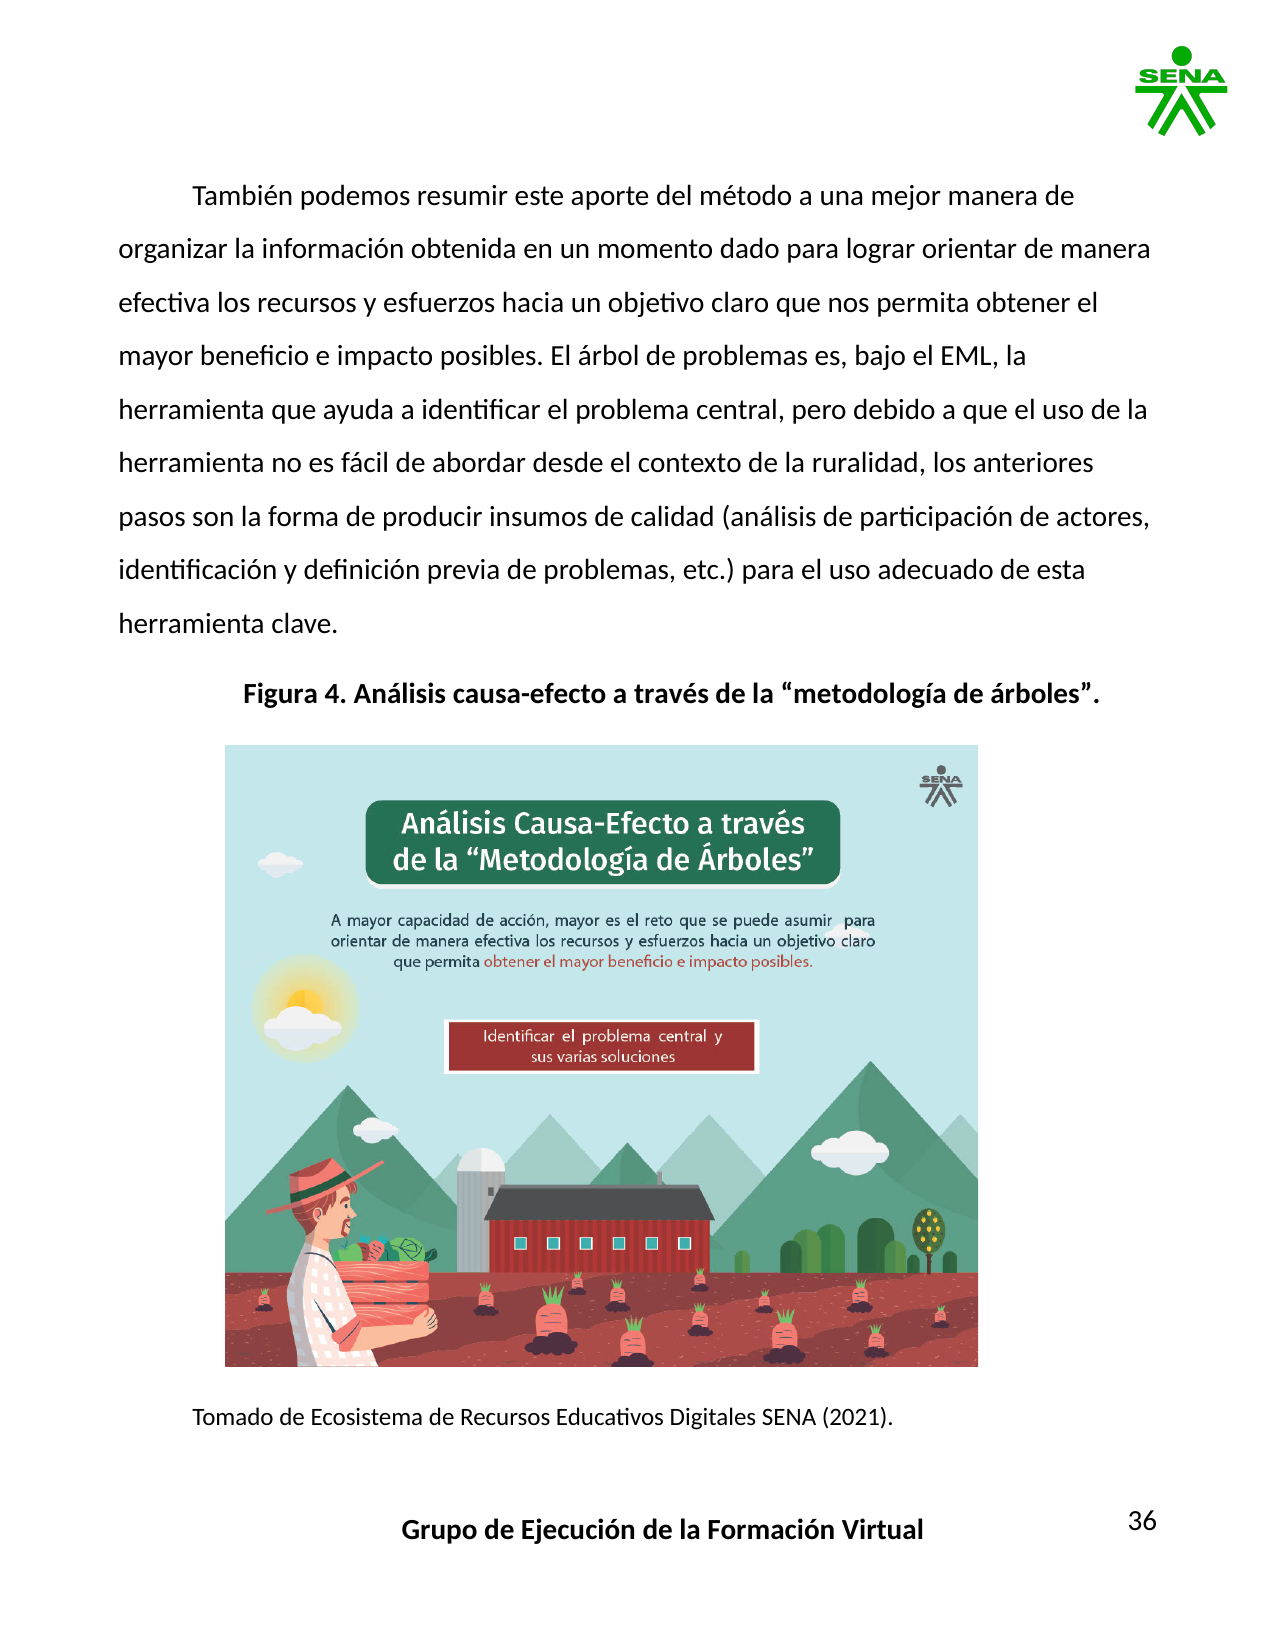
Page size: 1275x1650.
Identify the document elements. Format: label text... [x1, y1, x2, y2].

text Figura 4. Análisis causa-efecto a través de la “metodología de árboles”. [118, 675, 1157, 710]
text También podemos resumir este aporte del método a una mejor manera de organizar la información obtenida en un momento dado para lograr orientar de manera efectiva los recursos y esfuerzos hacia un objetivo claro que nos permita obtener el mayor beneficio e impacto posibles. El árbol de problemas es, bajo el EML, la herramienta que ayuda a identificar el problema central, pero debido a que el uso de la herramienta no es fácil de abordar desde el contexto de la ruralidad, los anteriores pasos son la forma de producir insumos de calidad (análisis de participación de actores, identificación y definición previa de problemas, etc.) para el uso adecuado de esta herramienta clave. [118, 177, 1157, 640]
picture [225, 745, 979, 1367]
picture [1135, 46, 1228, 136]
text Tomado de Ecosistema de Recursos Educativos Digitales SENA (2021). [118, 1401, 1157, 1431]
